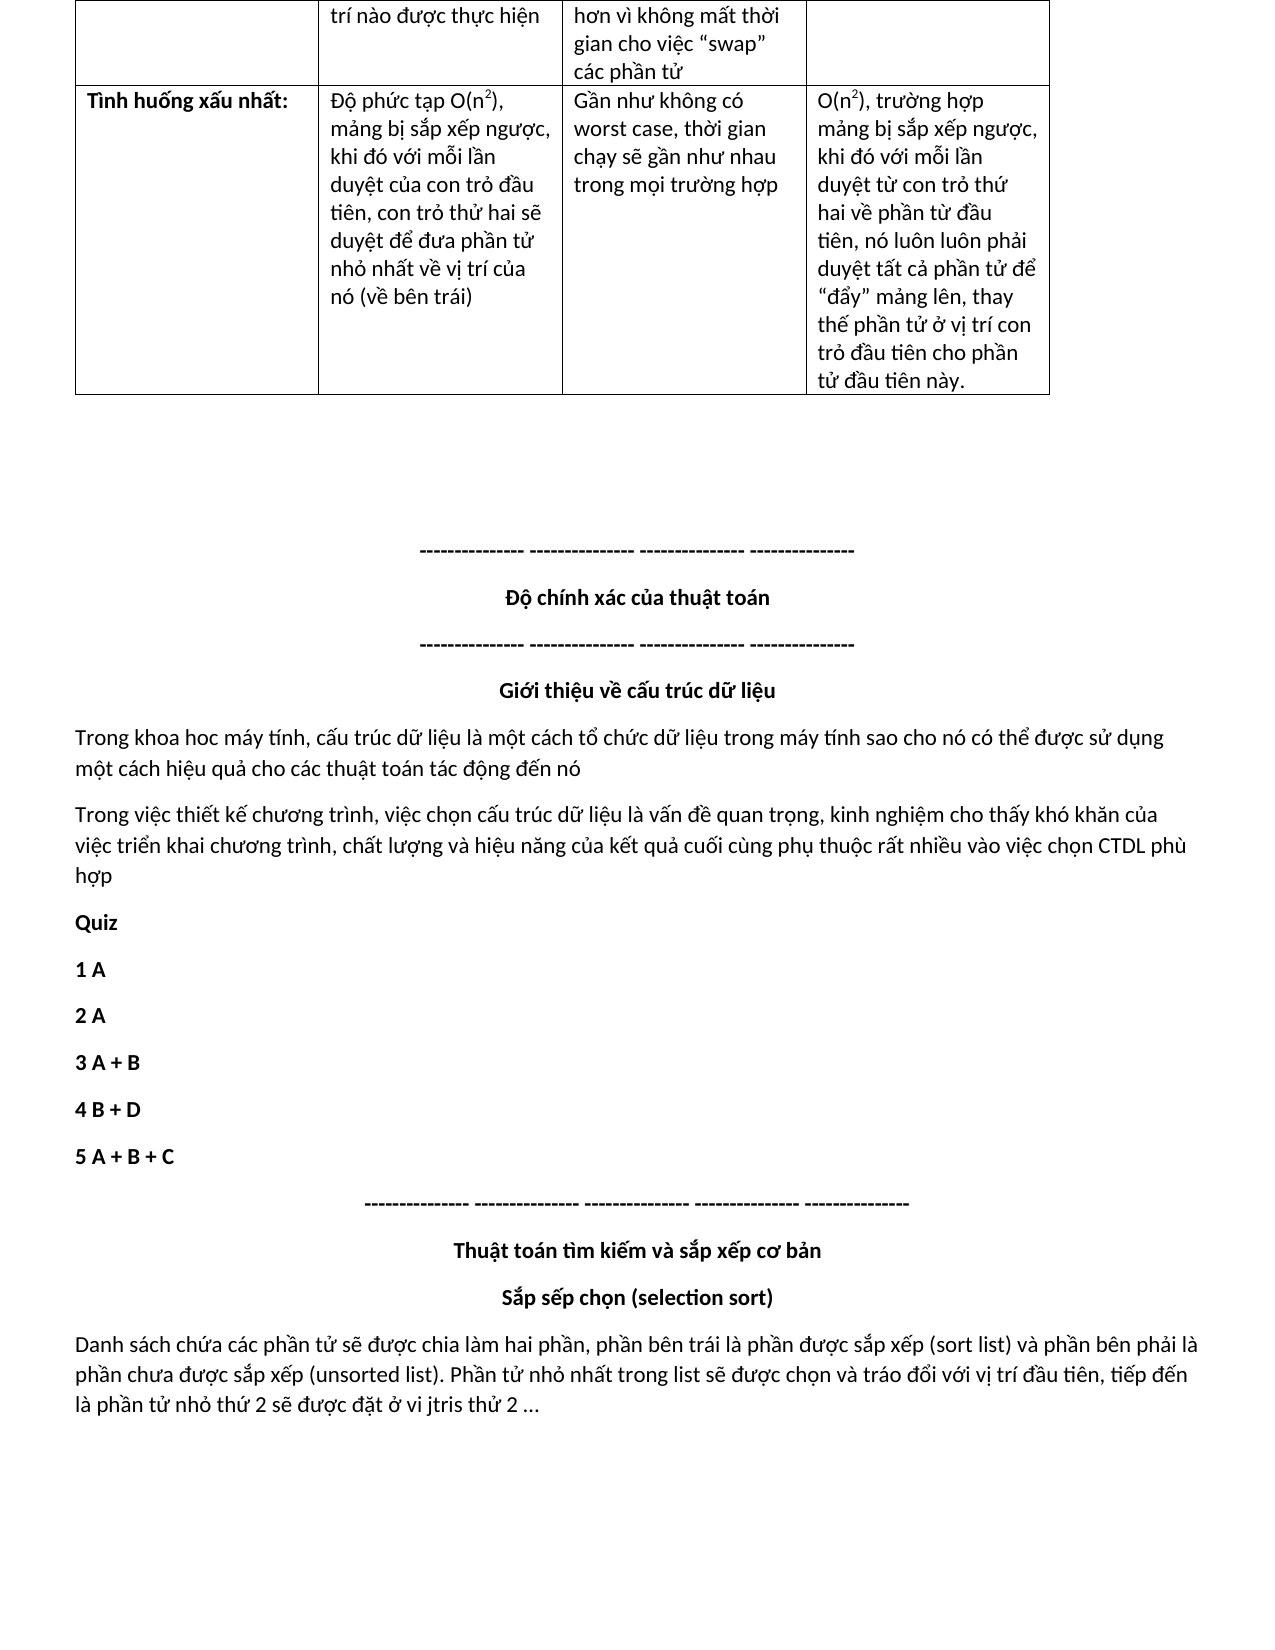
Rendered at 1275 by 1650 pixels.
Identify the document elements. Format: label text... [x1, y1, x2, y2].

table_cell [319, 1, 562, 85]
text Giới thiệu về cấu trúc dữ liệu [75, 677, 1200, 705]
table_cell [807, 1, 1049, 85]
text 3 A + B [75, 1048, 1200, 1077]
text Sắp sếp chọn (selection sort) [75, 1283, 1200, 1311]
text --------------- --------------- --------------- --------------- --------------- [75, 1189, 1200, 1217]
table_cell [563, 1, 806, 85]
text 4 B + D [75, 1095, 1200, 1123]
text --------------- --------------- --------------- --------------- [75, 536, 1200, 564]
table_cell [76, 1, 318, 85]
text Trong khoa hoc máy tính, cấu trúc dữ liệu là một cách tổ chức dữ liệu trong máy tính sao cho nó có thể được sử dụng một cách hiệu quả cho các thuật toán tác động đến nó [75, 723, 1200, 782]
text 1 A [75, 955, 1200, 983]
table_cell Tình huống xấu nhất: [76, 86, 318, 394]
text Quiz [75, 908, 1200, 936]
text --------------- --------------- --------------- --------------- [75, 630, 1200, 658]
text Danh sách chứa các phần tử sẽ được chia làm hai phần, phần bên trái là phần được sắp xếp (sort list) và phần bên phải là phần chưa được sắp xếp (unsorted list). Phần tử nhỏ nhất trong list sẽ được chọn và tráo đổi với vị trí đầu tiên, tiếp đến là phần tử nhỏ thứ 2 sẽ được đặt ở vi jtris thử 2 … [75, 1330, 1200, 1418]
text 2 A [75, 1002, 1200, 1030]
table_cell O(n2), trường hợp mảng bị sắp xếp ngược, khi đó với mỗi lần duyệt từ con trỏ thứ hai về phần từ đầu tiên, nó luôn luôn phải duyệt tất cả phần tử để “đẩy” mảng lên, thay thế phần tử ở vị trí con trỏ đầu tiên cho phần tử đầu tiên này. [807, 86, 1049, 394]
table_cell Độ phức tạp O(n2), mảng bị sắp xếp ngược, khi đó với mỗi lần duyệt của con trỏ đầu tiên, con trỏ thử hai sẽ duyệt để đưa phần tử nhỏ nhất về vị trí của nó (về bên trái) [319, 86, 562, 394]
text Độ chính xác của thuật toán [75, 583, 1200, 611]
text Trong việc thiết kế chương trình, việc chọn cấu trúc dữ liệu là vấn đề quan trọng, kinh nghiệm cho thấy khó khăn của việc triển khai chương trình, chất lượng và hiệu năng của kết quả cuối cùng phụ thuộc rất nhiều vào việc chọn CTDL phù hợp [75, 801, 1200, 889]
text 5 A + B + C [75, 1142, 1200, 1170]
table_cell Gần như không có worst case, thời gian chạy sẽ gần như nhau trong mọi trường hợp [563, 86, 806, 394]
text Thuật toán tìm kiếm và sắp xếp cơ bản [75, 1236, 1200, 1264]
